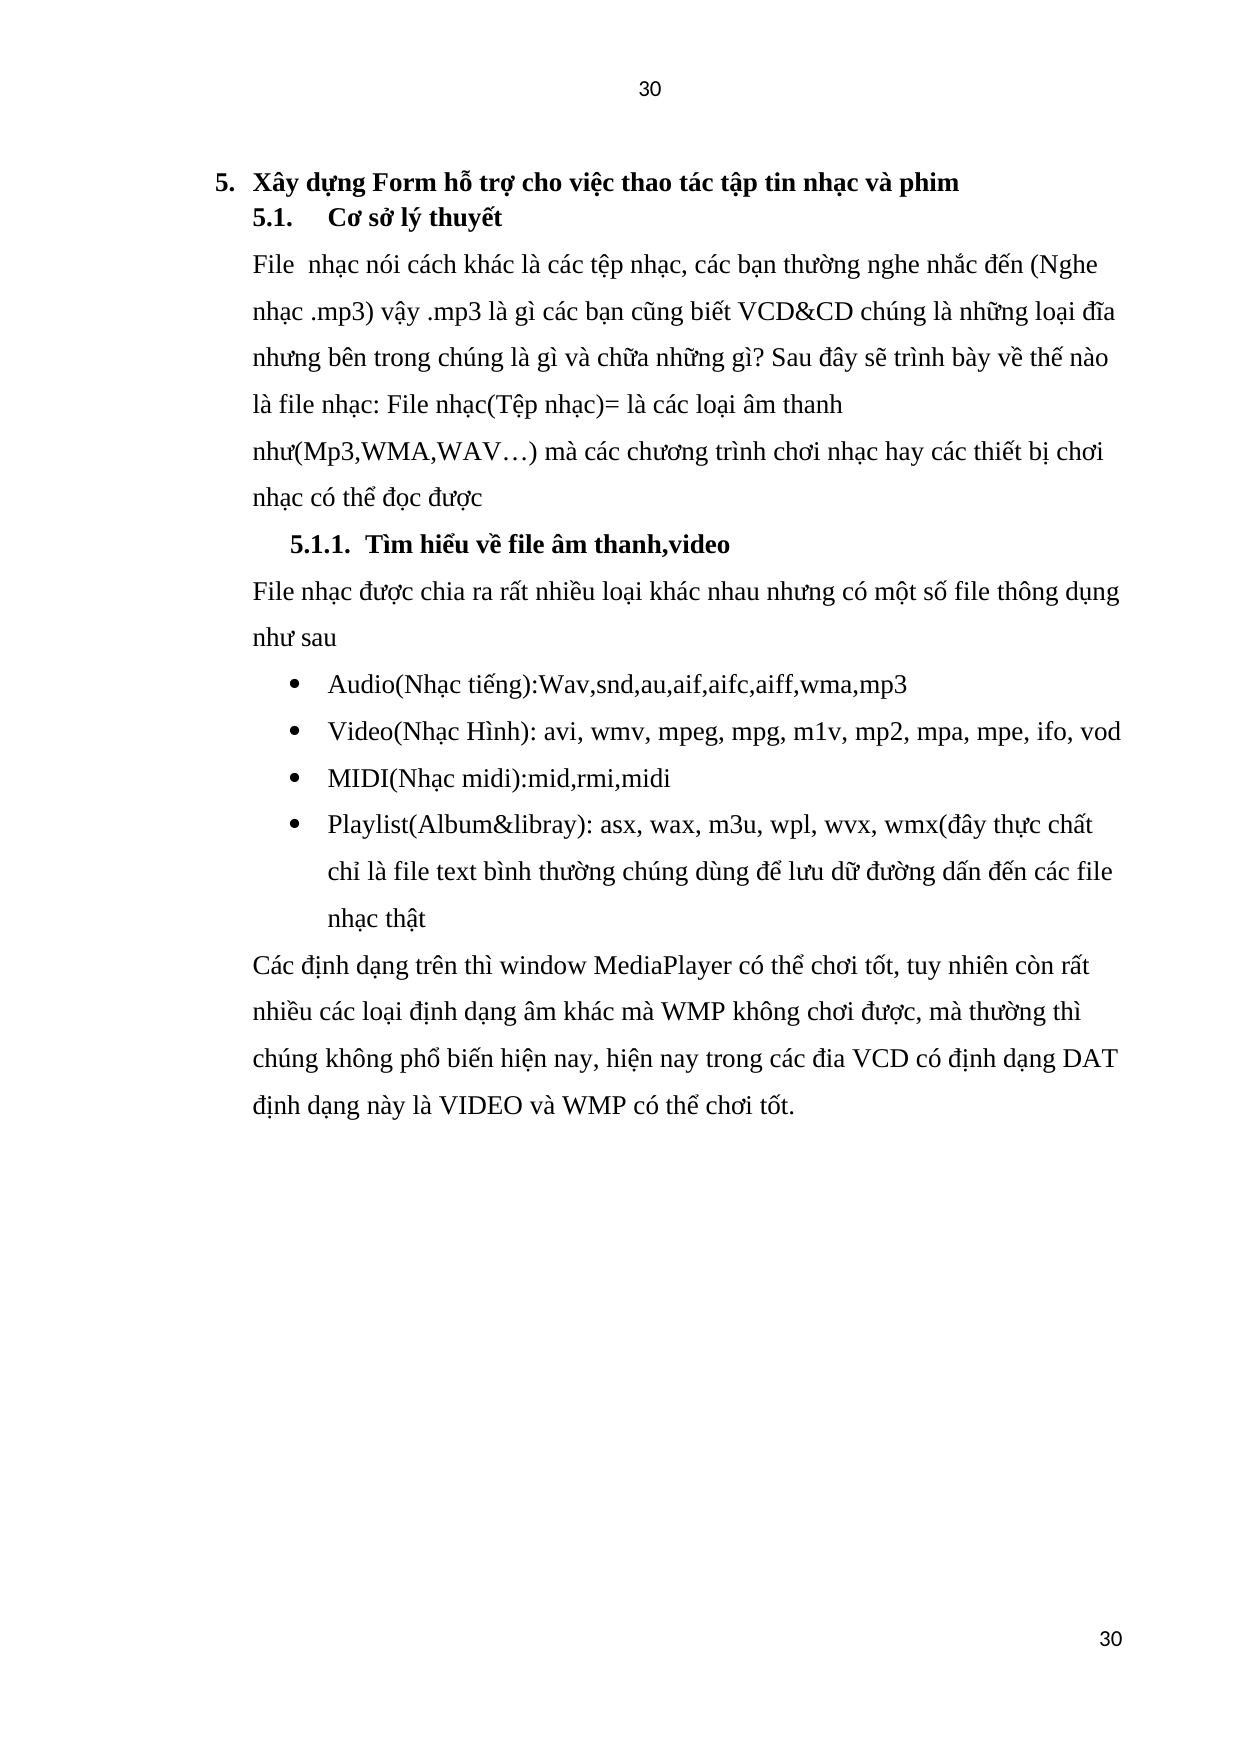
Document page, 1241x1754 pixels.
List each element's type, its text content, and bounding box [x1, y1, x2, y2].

list Video(Nhạc Hình): avi, wmv, mpeg, mpg, m1v, mp2, mpa, mpe, ifo, vod [290, 715, 1122, 746]
list Audio(Nhạc tiếng):Wav,snd,au,aif,aifc,aiff,wma,mp3 [290, 668, 1122, 699]
text Các định dạng trên thì window MediaPlayer có thể chơi tốt, tuy nhiên còn rất nhiều các loại định dạng âm khác mà WMP không chơi được, mà thường thì chúng không phổ biến hiện nay, hiện nay trong các đia VCD có định dạng DAT định dạng này là VIDEO và WMP có thể chơi tốt. [252, 949, 1122, 1120]
text File nhạc được chia ra rất nhiều loại khác nhau nhưng có một số file thông dụng như sau [252, 575, 1122, 652]
list Tìm hiểu về file âm thanh,video [290, 528, 1122, 559]
list Cơ sở lý thuyết [252, 201, 1122, 232]
text File nhạc nói cách khác là các tệp nhạc, các bạn thường nghe nhắc đến (Nghe nhạc .mp3) vậy .mp3 là gì các bạn cũng biết VCD&CD chúng là những loại đĩa nhưng bên trong chúng là gì và chữa những gì? Sau đây sẽ trình bày về thế nào là file nhạc: File nhạc(Tệp nhạc)= là các loại âm thanh như(Mp3,WMA,WAV…) mà các chương trình chơi nhạc hay các thiết bị chơi nhạc có thể đọc được [252, 248, 1122, 512]
list Playlist(Album&libray): asx, wax, m3u, wpl, wvx, wmx(đây thực chất chỉ là file text bình thường chúng dùng để lưu dữ đường dấn đến các file nhạc thật [290, 809, 1122, 933]
list MIDI(Nhạc midi):mid,rmi,midi [290, 762, 1122, 793]
list Xây dựng Form hỗ trợ cho việc thao tác tập tin nhạc và phim [215, 166, 1122, 197]
